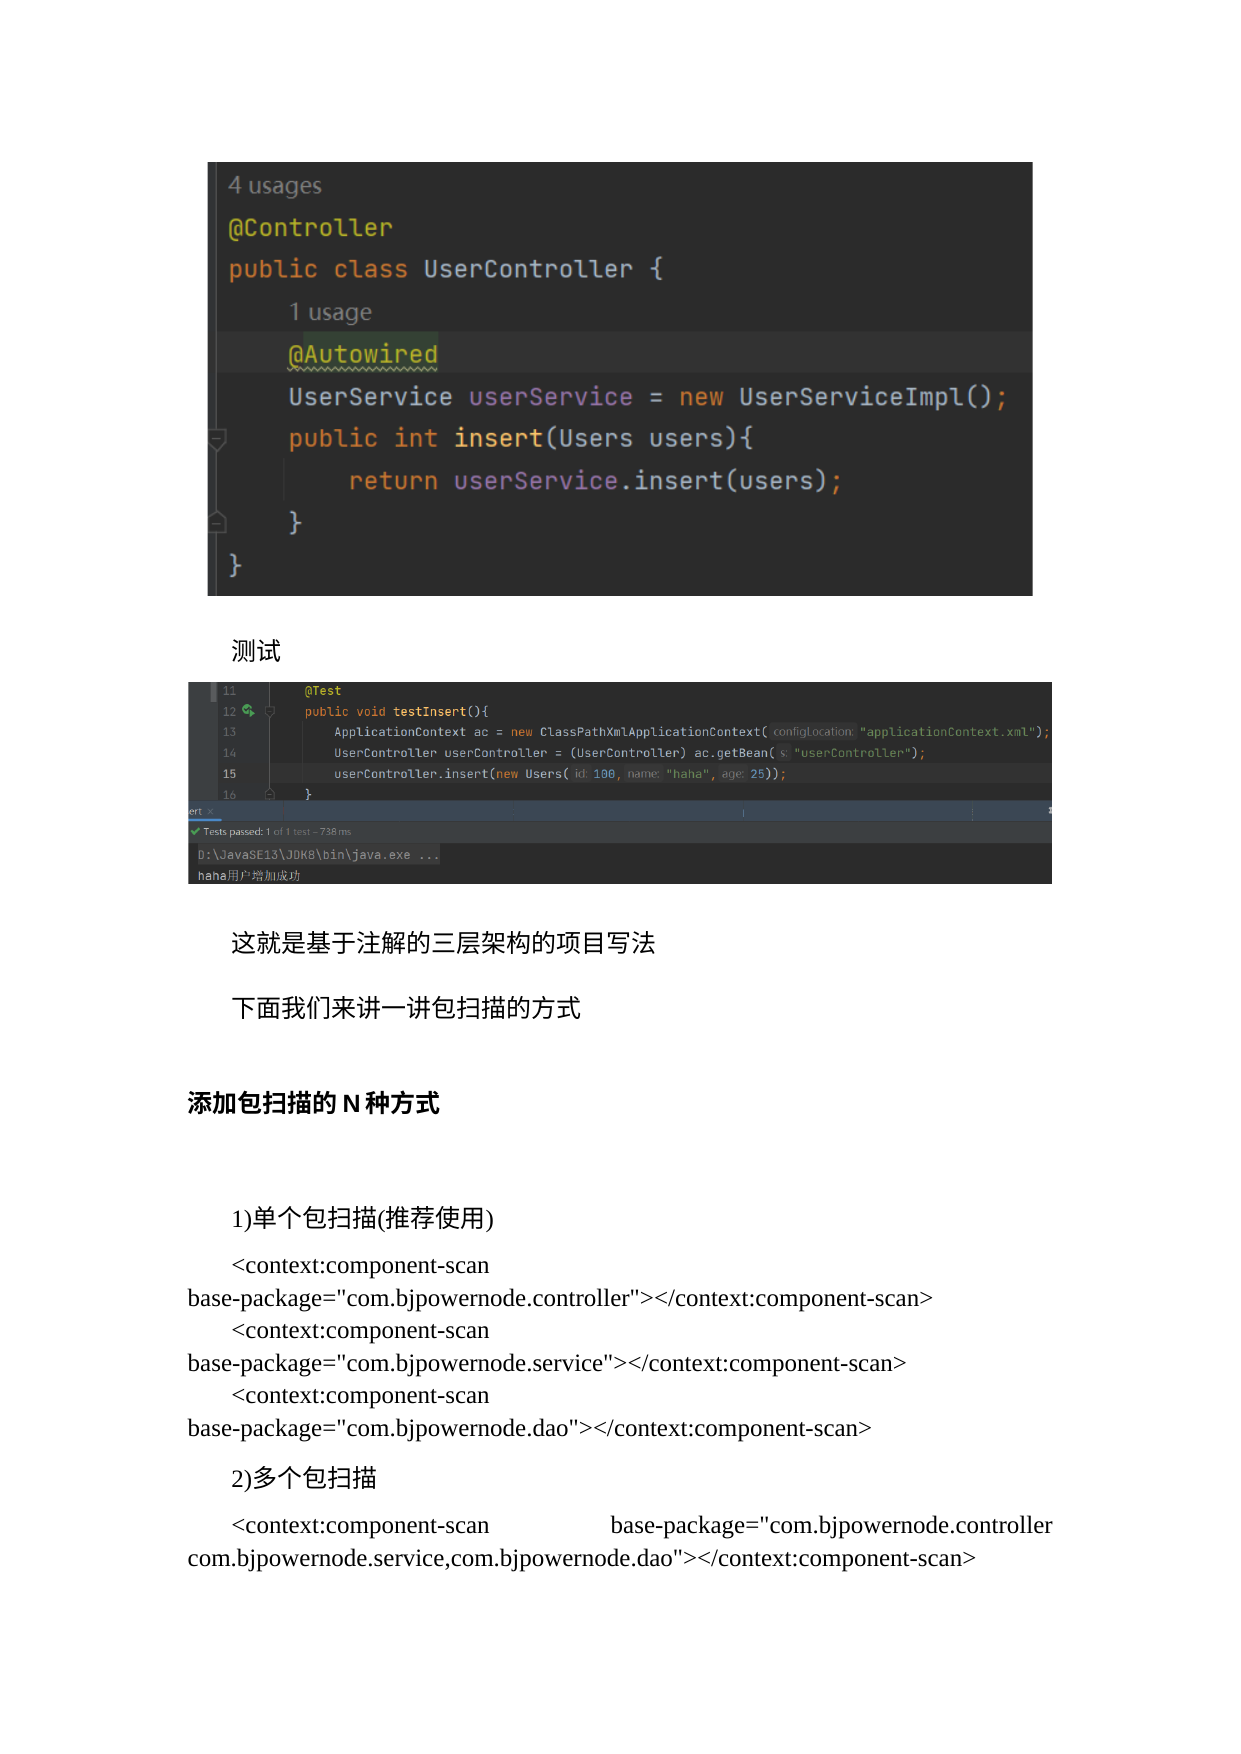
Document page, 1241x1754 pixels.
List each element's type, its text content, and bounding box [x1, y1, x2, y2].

text <context:component-scan base-package="com.bjpowernode.controller"></context:component-scan> [187, 1249, 1053, 1314]
text 这就是基于注解的三层架构的项目写法 [187, 909, 1053, 974]
text 下面我们来讲一讲包扫描的方式 [187, 974, 1053, 1039]
subtitle 添加包扫描的N种方式 [187, 1069, 1053, 1134]
text 测试 [187, 617, 1053, 682]
text 2)多个包扫描 [187, 1444, 1053, 1509]
text <context:component-scan base-package="com.bjpowernode.service"></context:component-scan> [187, 1314, 1053, 1379]
text 1)单个包扫描(推荐使用) [187, 1184, 1053, 1249]
text <context:component-scan base-package="com.bjpowernode.dao"></context:component-scan> [187, 1379, 1053, 1444]
text <context:component-scan base-package="com.bjpowernode.controller com.bjpowernode.service,com.bjpowernode.dao"></context:component-scan> [187, 1509, 1053, 1574]
picture [207, 162, 1033, 596]
picture [188, 682, 1052, 884]
